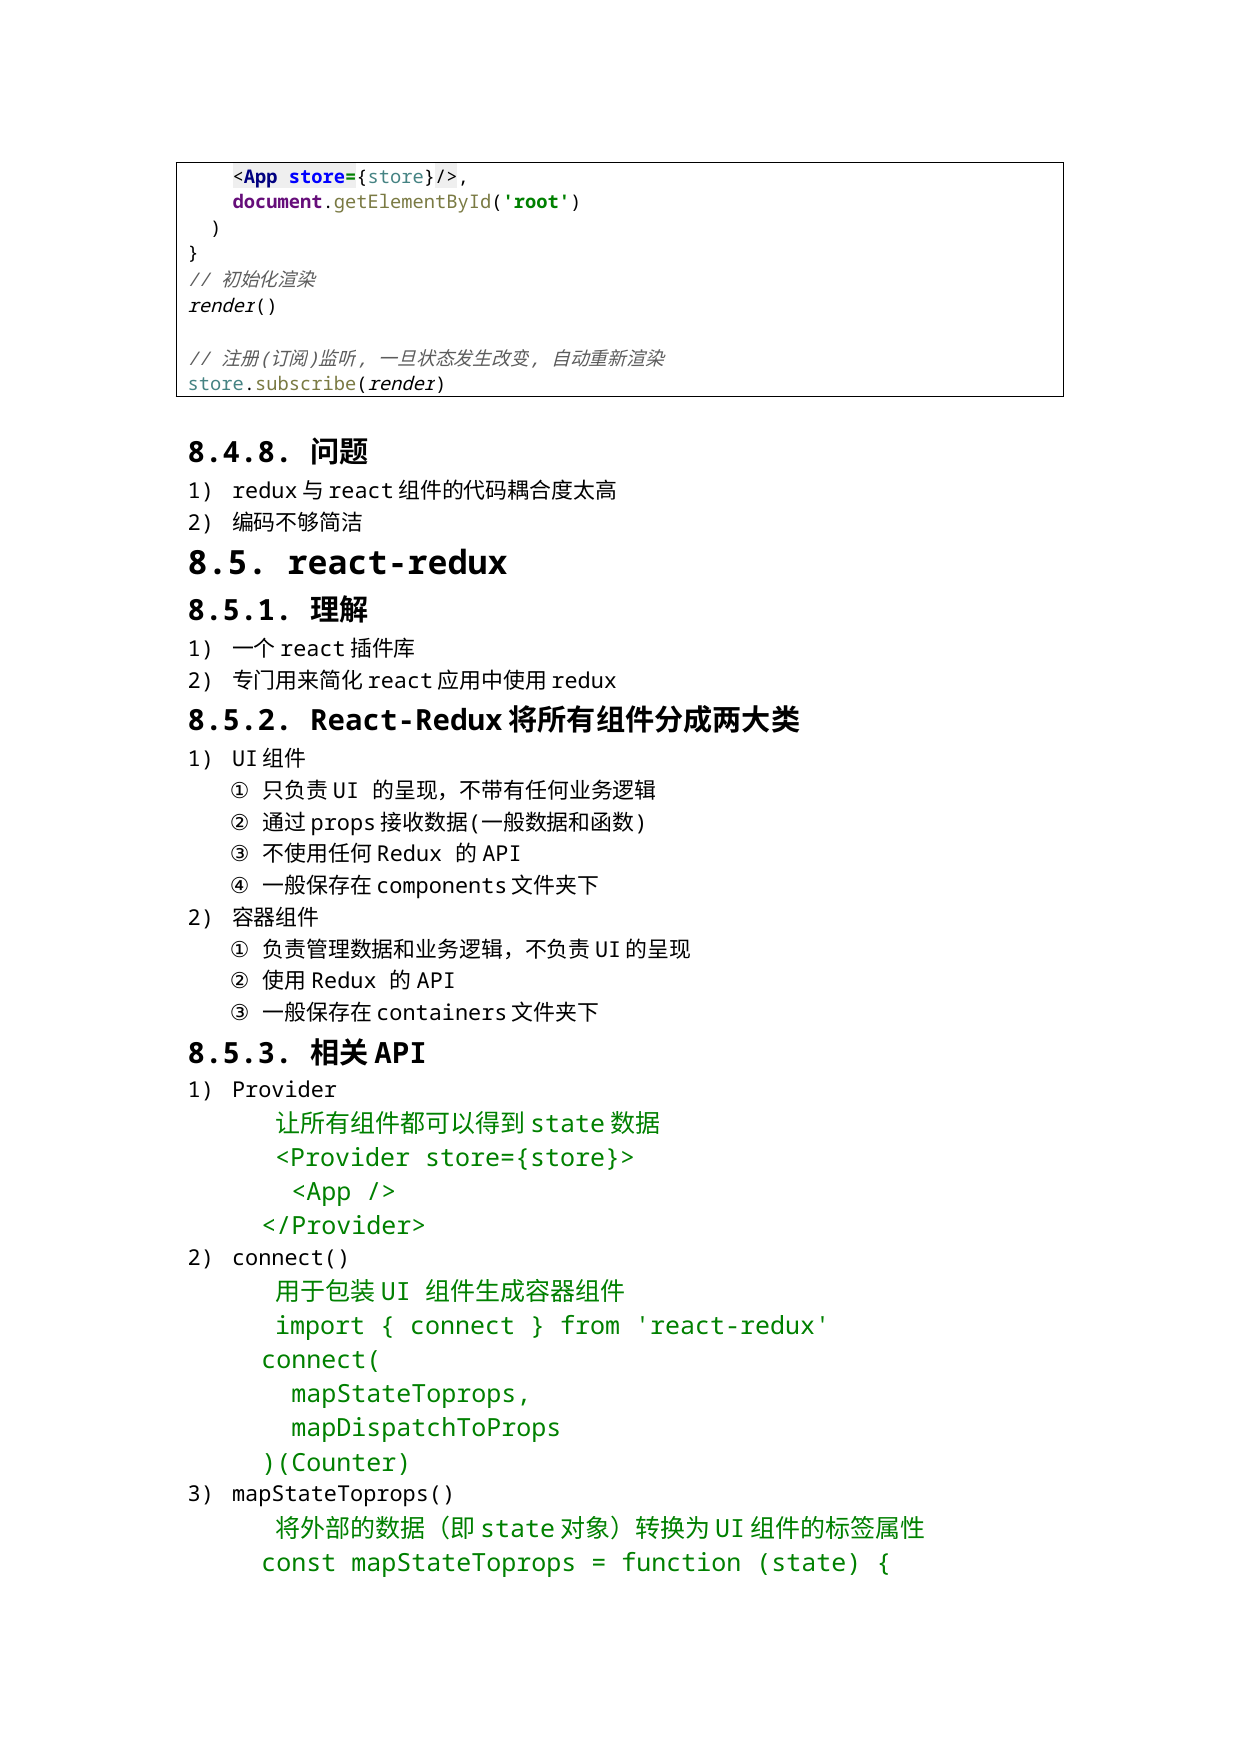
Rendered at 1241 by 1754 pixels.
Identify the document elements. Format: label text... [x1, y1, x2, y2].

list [231, 1508, 1053, 1578]
subtitle 8.5.1. 理解 [187, 587, 1053, 629]
list 负责管理数据和业务逻辑，不负责UI的呈现 [187, 932, 1053, 963]
list 只负责 UI 的呈现，不带有任何业务逻辑 [187, 773, 1053, 805]
list connect() [187, 1242, 1053, 1272]
list import { connect } from 'react-redux' connect( mapStateToprops, mapDispatchToProps )(Counter) [231, 1308, 1053, 1478]
list 使用 Redux 的 API [187, 963, 1053, 995]
subtitle 8.5.2. React-Redux将所有组件分成两大类 [187, 697, 1053, 739]
list 容器组件 [187, 900, 1053, 932]
list 编码不够简洁 [187, 505, 1053, 537]
list 让所有组件都可以得到state数据 [231, 1103, 1053, 1140]
list 一个react插件库 [187, 631, 1053, 663]
subtitle 8.4.8. 问题 [187, 429, 1053, 471]
list mapStateToprops() [187, 1478, 1053, 1508]
list <Provider store={store}> <App /> </Provider> [231, 1140, 1053, 1242]
list 一般保存在containers文件夹下 [187, 995, 1053, 1027]
list Provider [187, 1074, 1053, 1103]
list 一般保存在components文件夹下 [187, 868, 1053, 900]
list 用于包装 UI 组件生成容器组件 [231, 1272, 1053, 1308]
subtitle 8.5. react-redux [187, 539, 1053, 584]
list UI组件 [187, 741, 1053, 773]
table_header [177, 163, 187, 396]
subtitle 8.5.3. 相关API [187, 1029, 1053, 1072]
list 不使用任何 Redux 的 API [187, 836, 1053, 868]
list redux与react组件的代码耦合度太高 [187, 473, 1053, 505]
list 通过props接收数据(一般数据和函数) [187, 805, 1053, 836]
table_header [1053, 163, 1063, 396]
list 专门用来简化react应用中使用redux [187, 663, 1053, 694]
